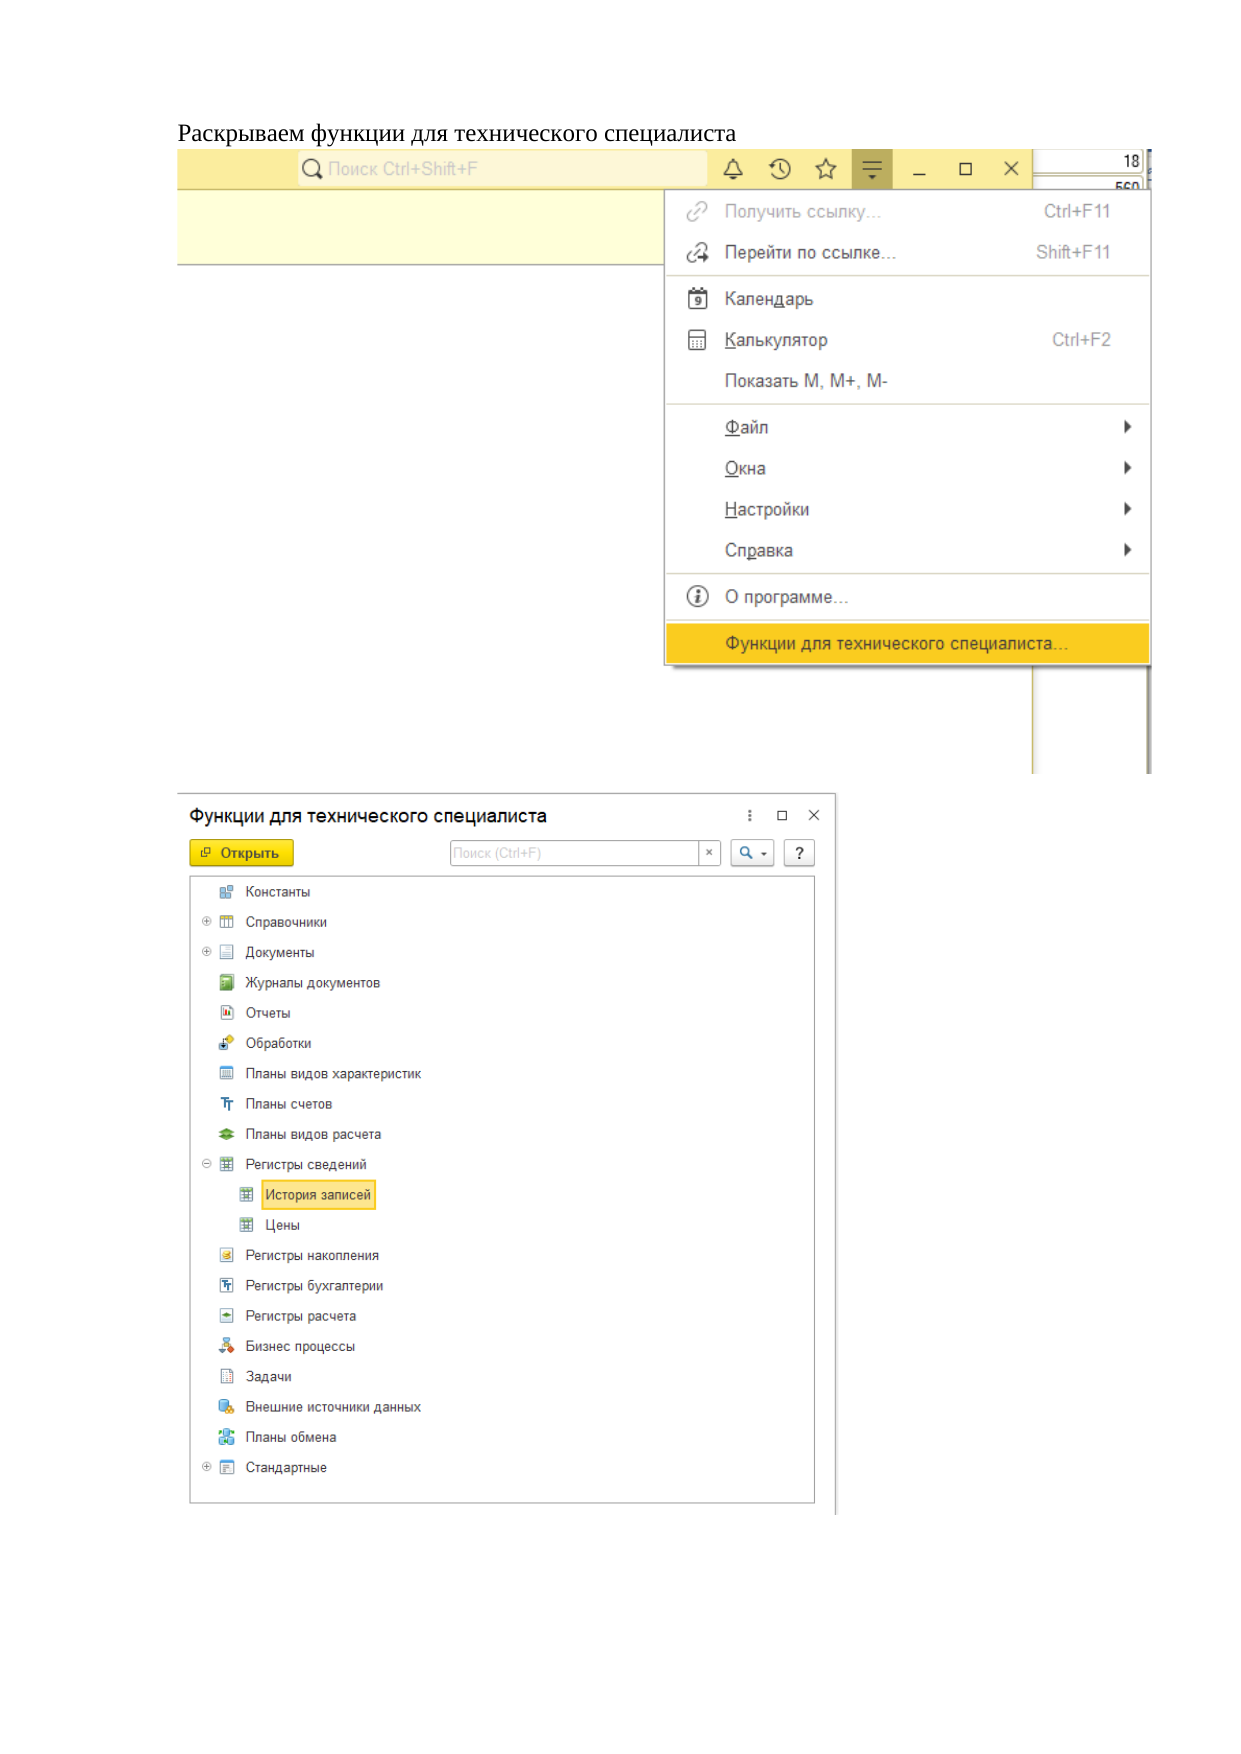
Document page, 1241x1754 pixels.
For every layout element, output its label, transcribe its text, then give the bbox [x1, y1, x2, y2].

picture [177, 792, 839, 1515]
text Раскрываем функции для технического специалиста [177, 118, 1152, 149]
picture [177, 149, 1152, 774]
